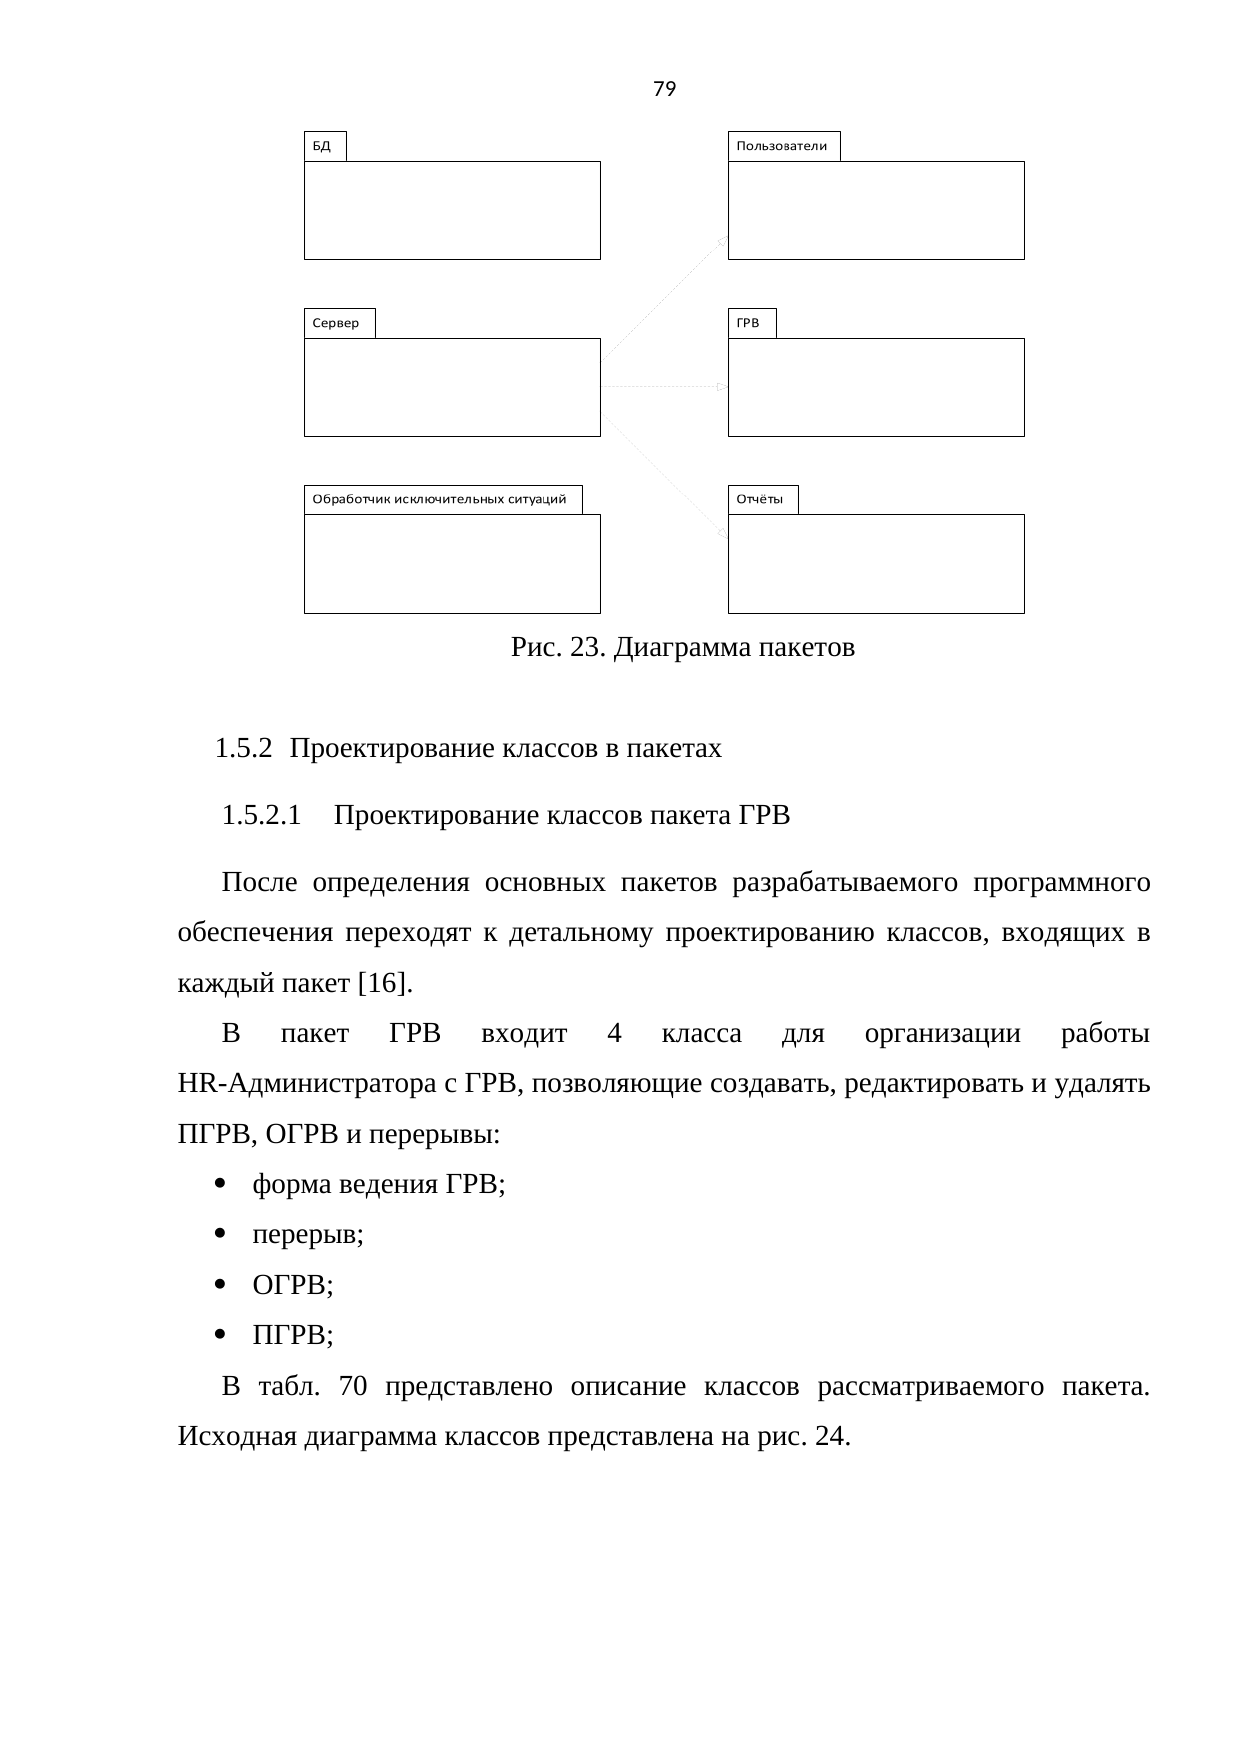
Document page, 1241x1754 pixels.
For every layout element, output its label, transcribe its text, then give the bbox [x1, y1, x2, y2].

text После определения основных пакетов разрабатываемого программного обеспечения переходят к детальному проектированию классов, входящих в каждый пакет [16]. [177, 864, 1152, 998]
text Рис. 23. Диаграмма пакетов [177, 629, 1152, 663]
list ПГРВ; [215, 1317, 1152, 1351]
list ОГРВ; [215, 1267, 1152, 1301]
list Проектирование классов в пакетах [214, 730, 1152, 764]
text В пакет ГРВ входит 4 класса для организации работы HR-Администратора с ГРВ, позволяющие создавать, редактировать и удалять ПГРВ, ОГРВ и перерывы: [177, 1015, 1152, 1149]
list Проектирование классов пакета ГРВ [221, 797, 1152, 831]
list форма ведения ГРВ; [215, 1166, 1152, 1200]
text В табл. 70 представлено описание классов рассматриваемого пакета. Исходная диаграмма классов представлена на рис. 24. [177, 1368, 1152, 1452]
list перерыв; [215, 1216, 1152, 1250]
